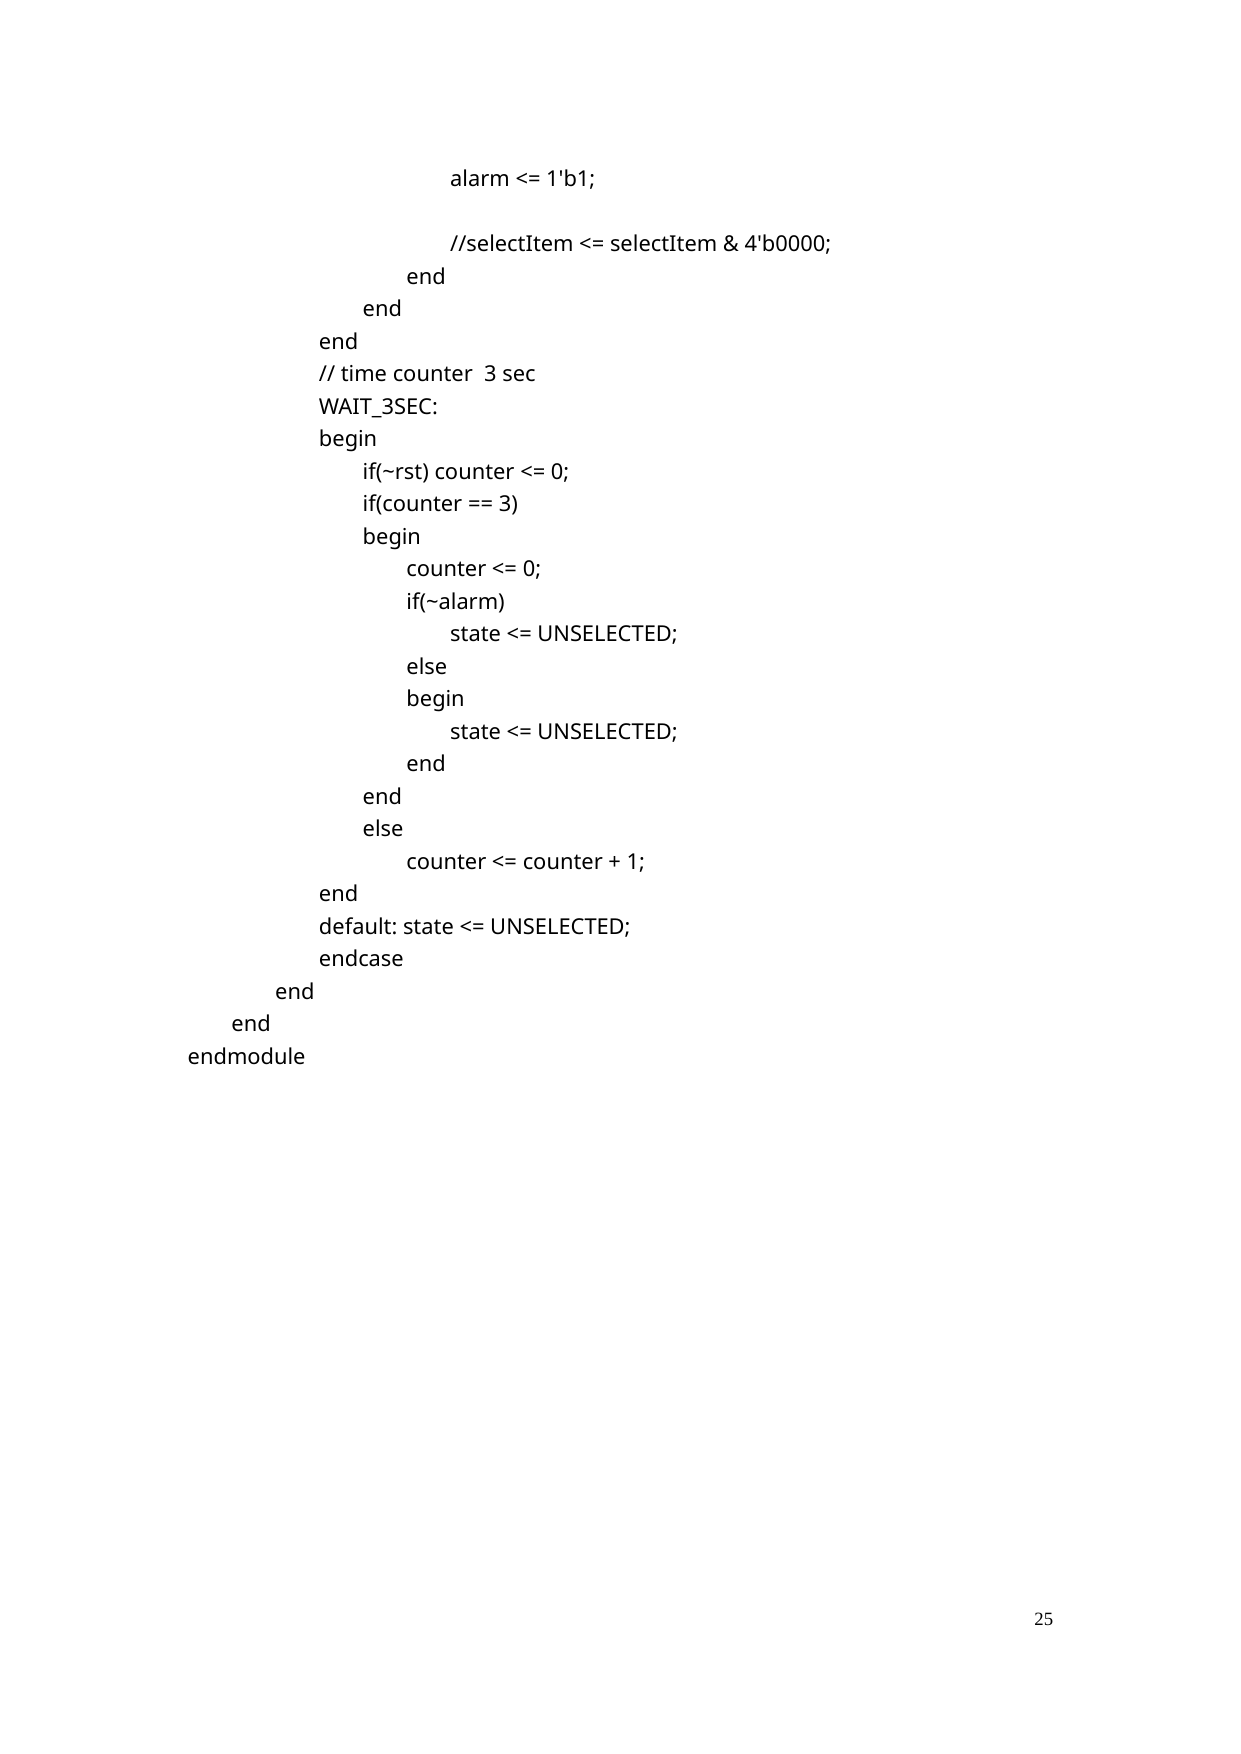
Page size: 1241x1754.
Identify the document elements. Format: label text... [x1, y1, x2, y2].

text if(~alarm) [187, 584, 1053, 617]
text end [187, 324, 1053, 357]
text counter <= counter + 1; [187, 844, 1053, 877]
text //selectItem <= selectItem & 4'b0000; [187, 227, 1053, 259]
text WAIT_3SEC: [187, 389, 1053, 422]
text endmodule [187, 1039, 1053, 1072]
text else [187, 649, 1053, 682]
text begin [187, 682, 1053, 714]
text counter <= 0; [187, 552, 1053, 584]
text else [187, 812, 1053, 844]
text end [187, 747, 1053, 779]
text alarm <= 1'b1; [187, 162, 1053, 194]
text state <= UNSELECTED; [187, 714, 1053, 747]
text end [187, 779, 1053, 812]
text // time counter 3 sec [187, 357, 1053, 389]
text end [187, 259, 1053, 292]
text end [187, 292, 1053, 324]
text if(~rst) counter <= 0; [187, 454, 1053, 487]
text end [187, 974, 1053, 1007]
text default: state <= UNSELECTED; [187, 909, 1053, 942]
text state <= UNSELECTED; [187, 617, 1053, 649]
text if(counter == 3) [187, 487, 1053, 519]
text endcase [187, 942, 1053, 974]
text end [187, 877, 1053, 909]
text end [187, 1007, 1053, 1039]
text begin [187, 422, 1053, 454]
text begin [187, 519, 1053, 552]
